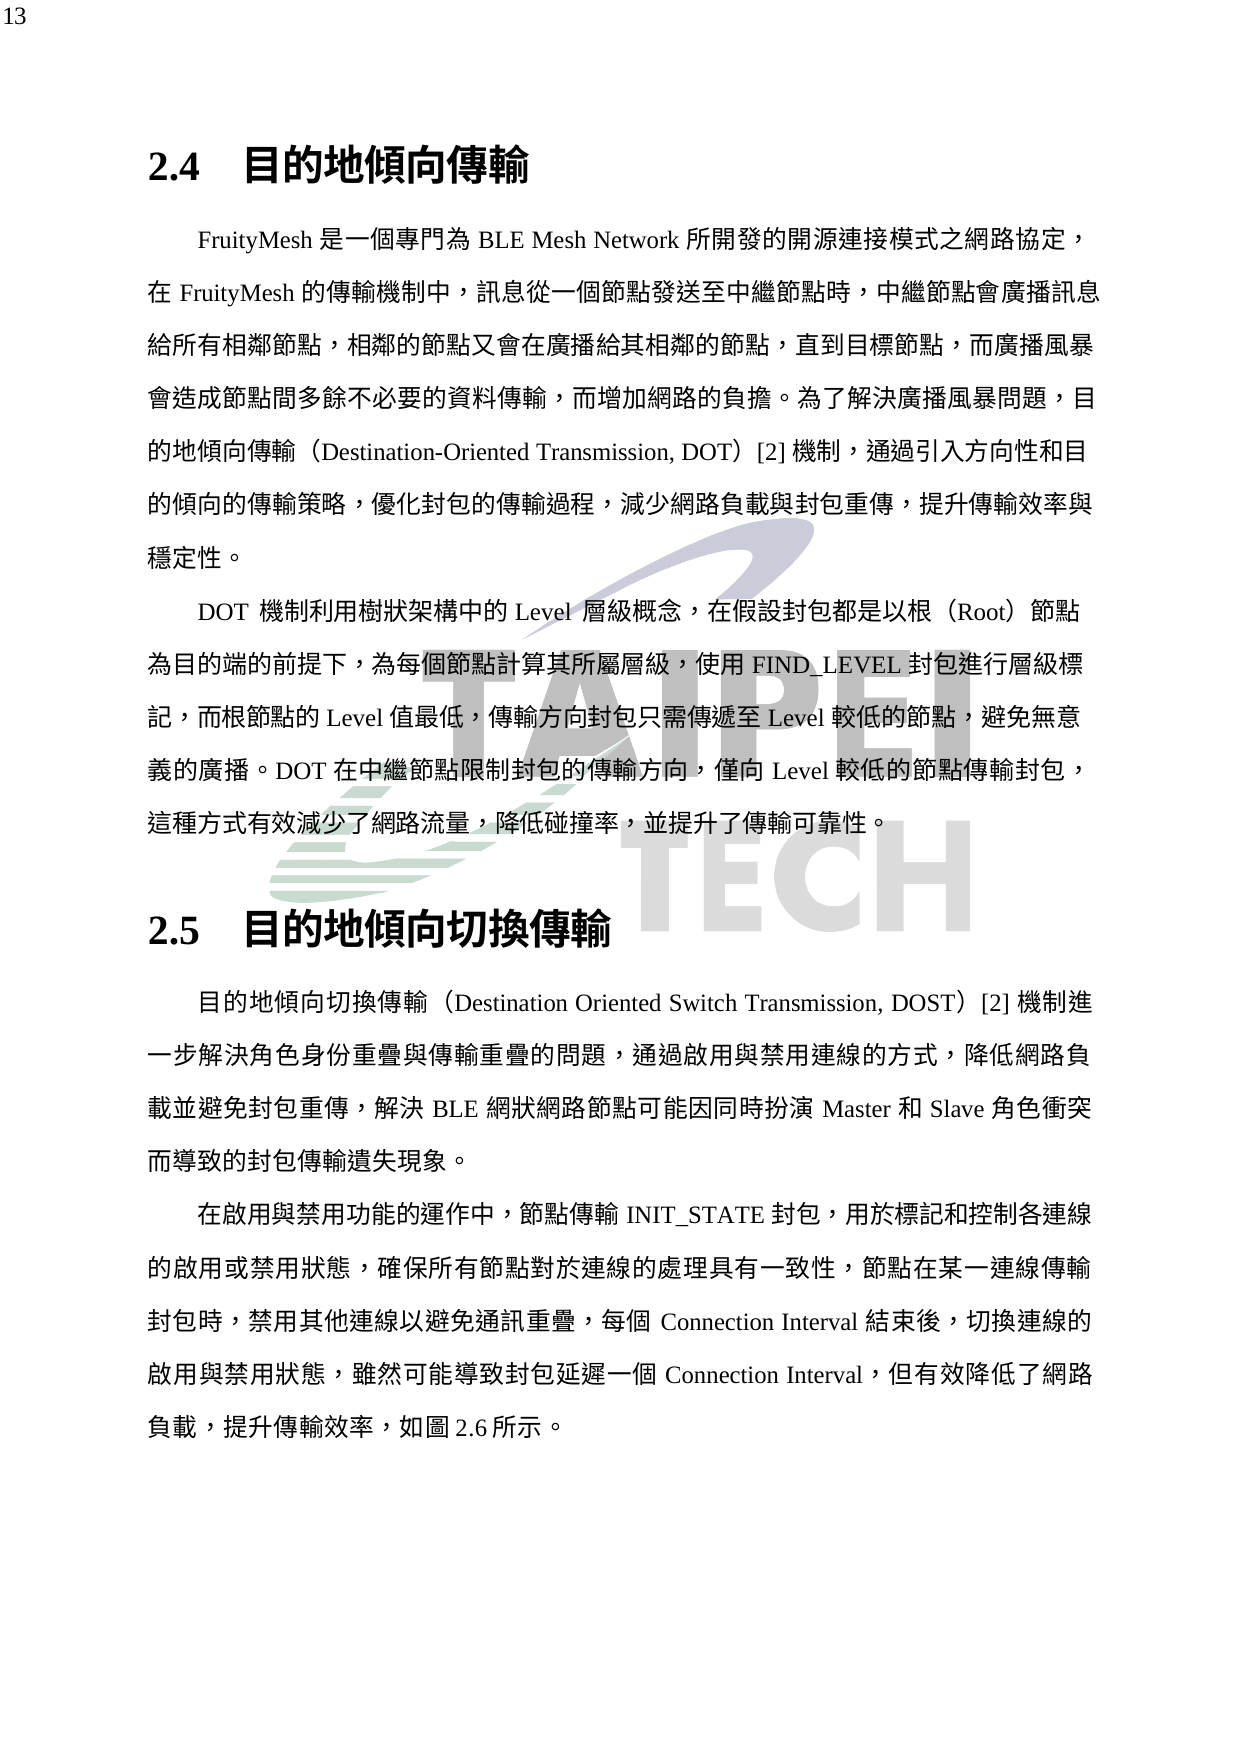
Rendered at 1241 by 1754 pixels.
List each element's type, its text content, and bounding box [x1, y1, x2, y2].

text 目的地傾向切換傳輸（Destination Oriented Switch Transmission, DOST）[2] 機制進一步解決角色身份重疊與傳輸重疊的問題，通過啟用與禁用連線的方式，降低網路負載並避免封包重傳，解決 BLE 網狀網路節點可能因同時扮演 Master 和 Slave 角色衝突而導致的封包傳輸遺失現象。 [148, 984, 1093, 1178]
text DOT 機制利用樹狀架構中的 Level 層級概念，在假設封包都是以根（Root）節點為目的端的前提下，為每個節點計算其所屬層級，使用 FIND_LEVEL 封包進行層級標記，而根節點的 Level 值最低，傳輸方向封包只需傳遞至 Level 較低的節點，避免無意義的廣播。DOT 在中繼節點限制封包的傳輸方向，僅向 Level 較低的節點傳輸封包，這種方式有效減少了網路流量，降低碰撞率，並提升了傳輸可靠性。 [148, 593, 1104, 840]
subtitle 目的地傾向切換傳輸 [148, 899, 1196, 956]
text FruityMesh 是一個專門為 BLE Mesh Network 所開發的開源連接模式之網路協定，在 FruityMesh 的傳輸機制中，訊息從一個節點發送至中繼節點時，中繼節點會廣播訊息給所有相鄰節點，相鄰的節點又會在廣播給其相鄰的節點，直到目標節點，而廣播風暴會造成節點間多餘不必要的資料傳輸，而增加網路的負擔。為了解決廣播風暴問題，目的地傾向傳輸（Destination-Oriented Transmission, DOT）[2] 機制，通過引入方向性和目的傾向的傳輸策略，優化封包的傳輸過程，減少網路負載與封包重傳，提升傳輸效率與穩定性。 [148, 221, 1104, 574]
text 在啟用與禁用功能的運作中，節點傳輸 INIT_STATE 封包，用於標記和控制各連線的啟用或禁用狀態，確保所有節點對於連線的處理具有一致性，節點在某一連線傳輸封包時，禁用其他連線以避免通訊重疊，每個 Connection Interval 結束後，切換連線的啟用與禁用狀態，雖然可能導致封包延遲一個 Connection Interval，但有效降低了網路負載，提升傳輸效率，如圖2.6所示。 [148, 1197, 1093, 1444]
picture [269, 574, 971, 593]
picture [269, 840, 971, 899]
subtitle 目的地傾向傳輸 [148, 127, 1196, 193]
